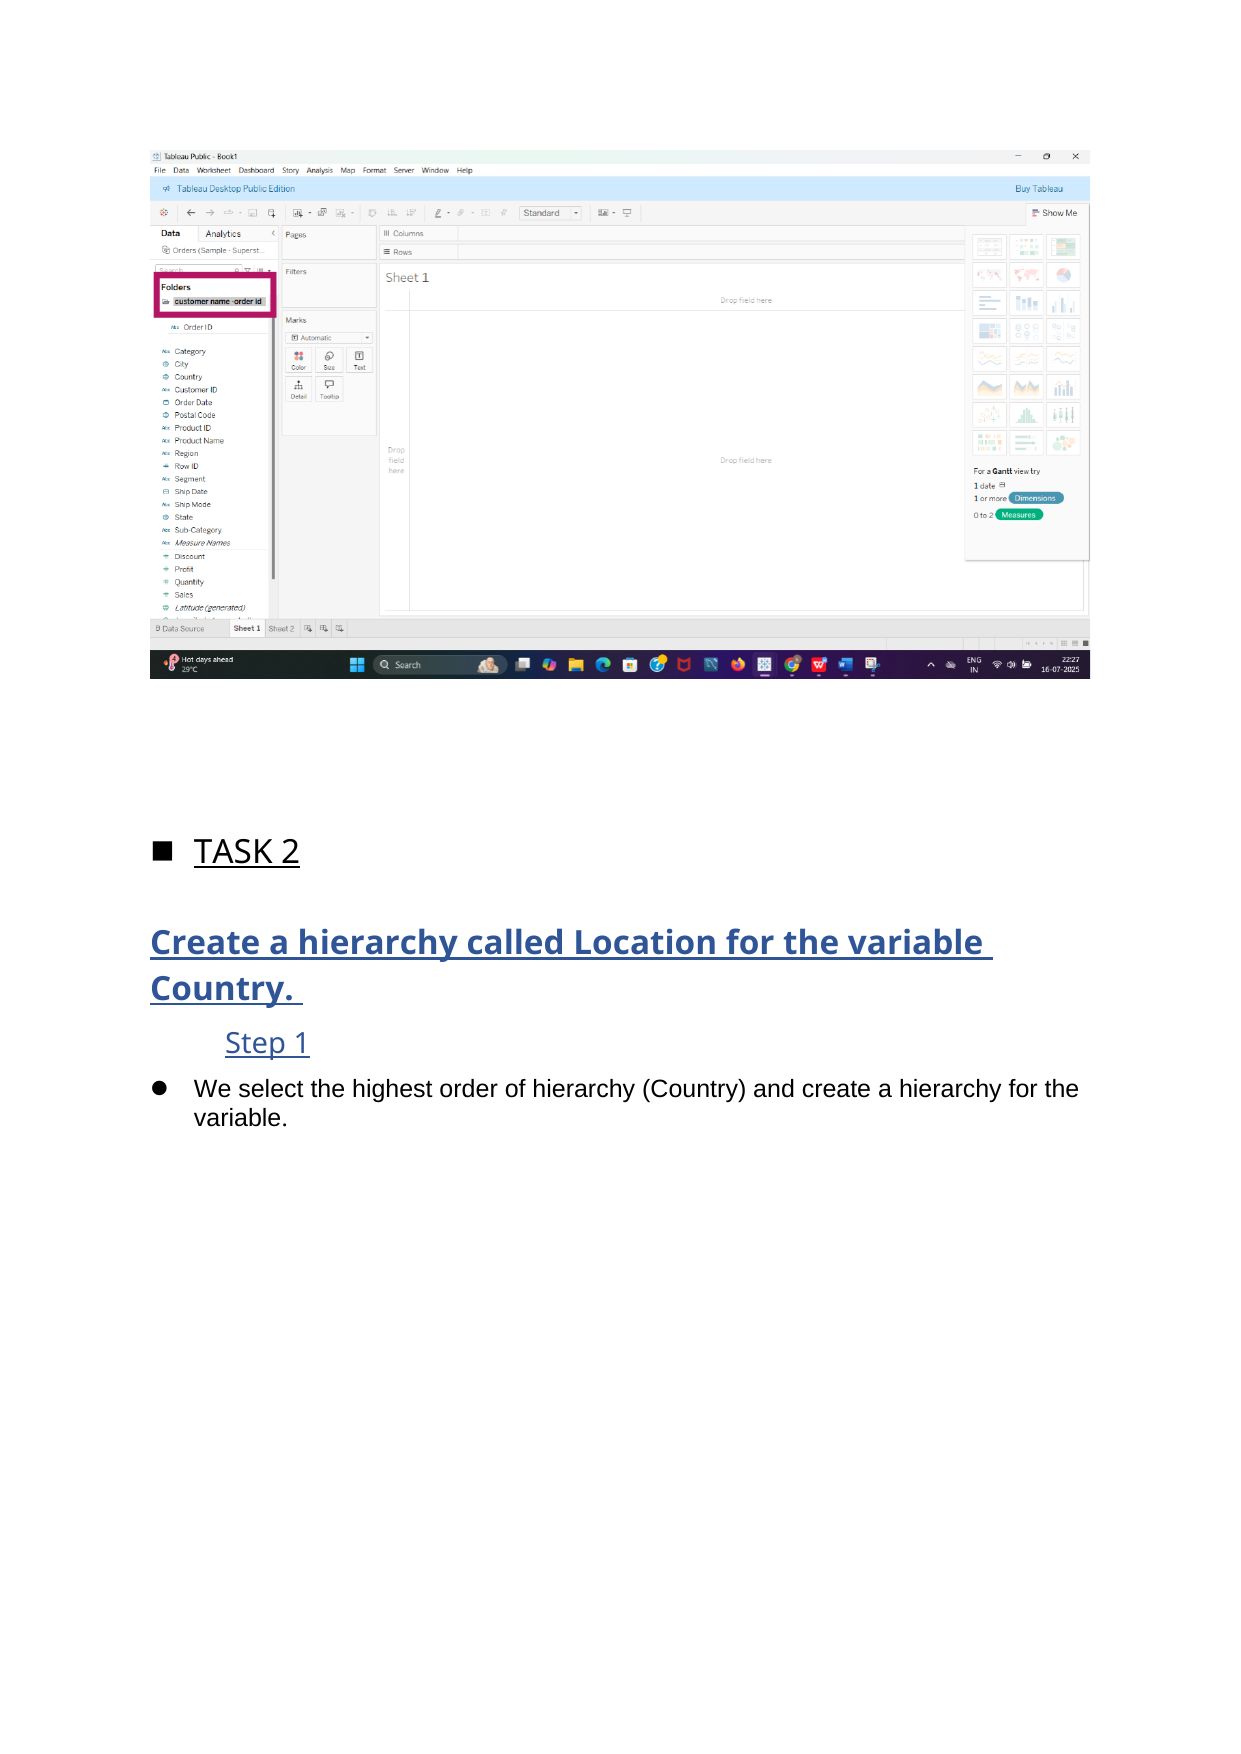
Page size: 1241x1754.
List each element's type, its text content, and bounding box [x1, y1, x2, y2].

text Create a hierarchy called Location for the variable Country. [302, 919, 1090, 1010]
text Step 1 [225, 1022, 1090, 1062]
picture [150, 150, 1091, 679]
list We select the highest order of hierarchy (Country) and create a hierarchy for the variable. [150, 1074, 1090, 1132]
list TASK 2 [150, 828, 1090, 873]
